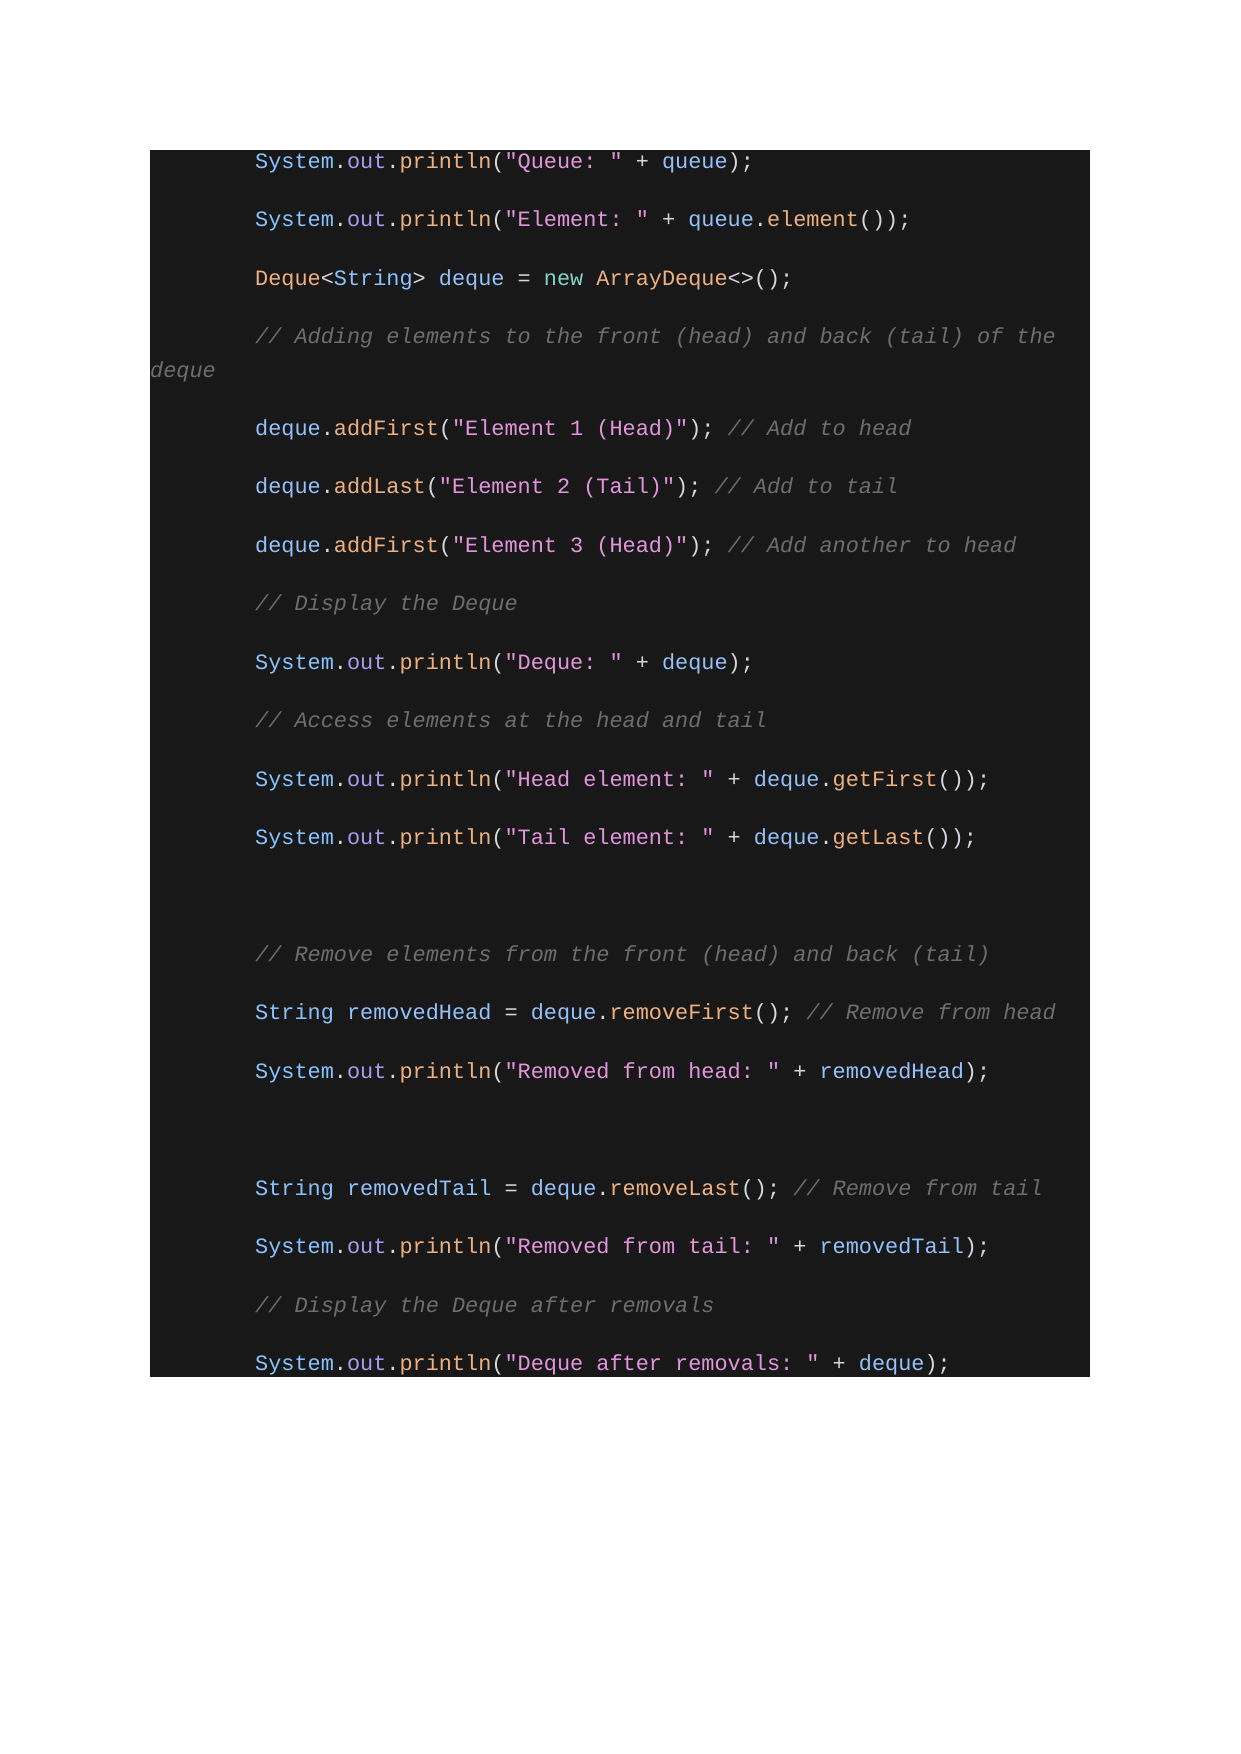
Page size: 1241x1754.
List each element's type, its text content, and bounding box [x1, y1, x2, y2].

text System.out.println("Tail element: " + deque.getLast()); [150, 826, 1090, 851]
text System.out.println("Deque: " + deque); [150, 651, 1090, 676]
text System.out.println("Removed from head: " + removedHead); [150, 1060, 1090, 1085]
text System.out.println("Deque after removals: " + deque); [150, 1352, 1090, 1377]
text // Access elements at the head and tail [150, 709, 1090, 734]
text deque.addFirst("Element 1 (Head)"); // Add to head [150, 417, 1090, 442]
text System.out.println("Removed from tail: " + removedTail); [150, 1235, 1090, 1260]
text deque.addFirst("Element 3 (Head)"); // Add another to head [150, 534, 1090, 559]
text // Adding elements to the front (head) and back (tail) of the deque [150, 325, 1090, 383]
text Deque<String> deque = new ArrayDeque<>(); [150, 267, 1090, 292]
text System.out.println("Queue: " + queue); [150, 150, 1090, 175]
text String removedTail = deque.removeLast(); // Remove from tail [150, 1177, 1090, 1202]
text // Remove elements from the front (head) and back (tail) [150, 943, 1090, 968]
text System.out.println("Element: " + queue.element()); [150, 208, 1090, 233]
text System.out.println("Head element: " + deque.getFirst()); [150, 768, 1090, 793]
text deque.addLast("Element 2 (Tail)"); // Add to tail [150, 476, 1090, 500]
text // Display the Deque after removals [150, 1294, 1090, 1318]
text String removedHead = deque.removeFirst(); // Remove from head [150, 1002, 1090, 1026]
text // Display the Deque [150, 592, 1090, 617]
